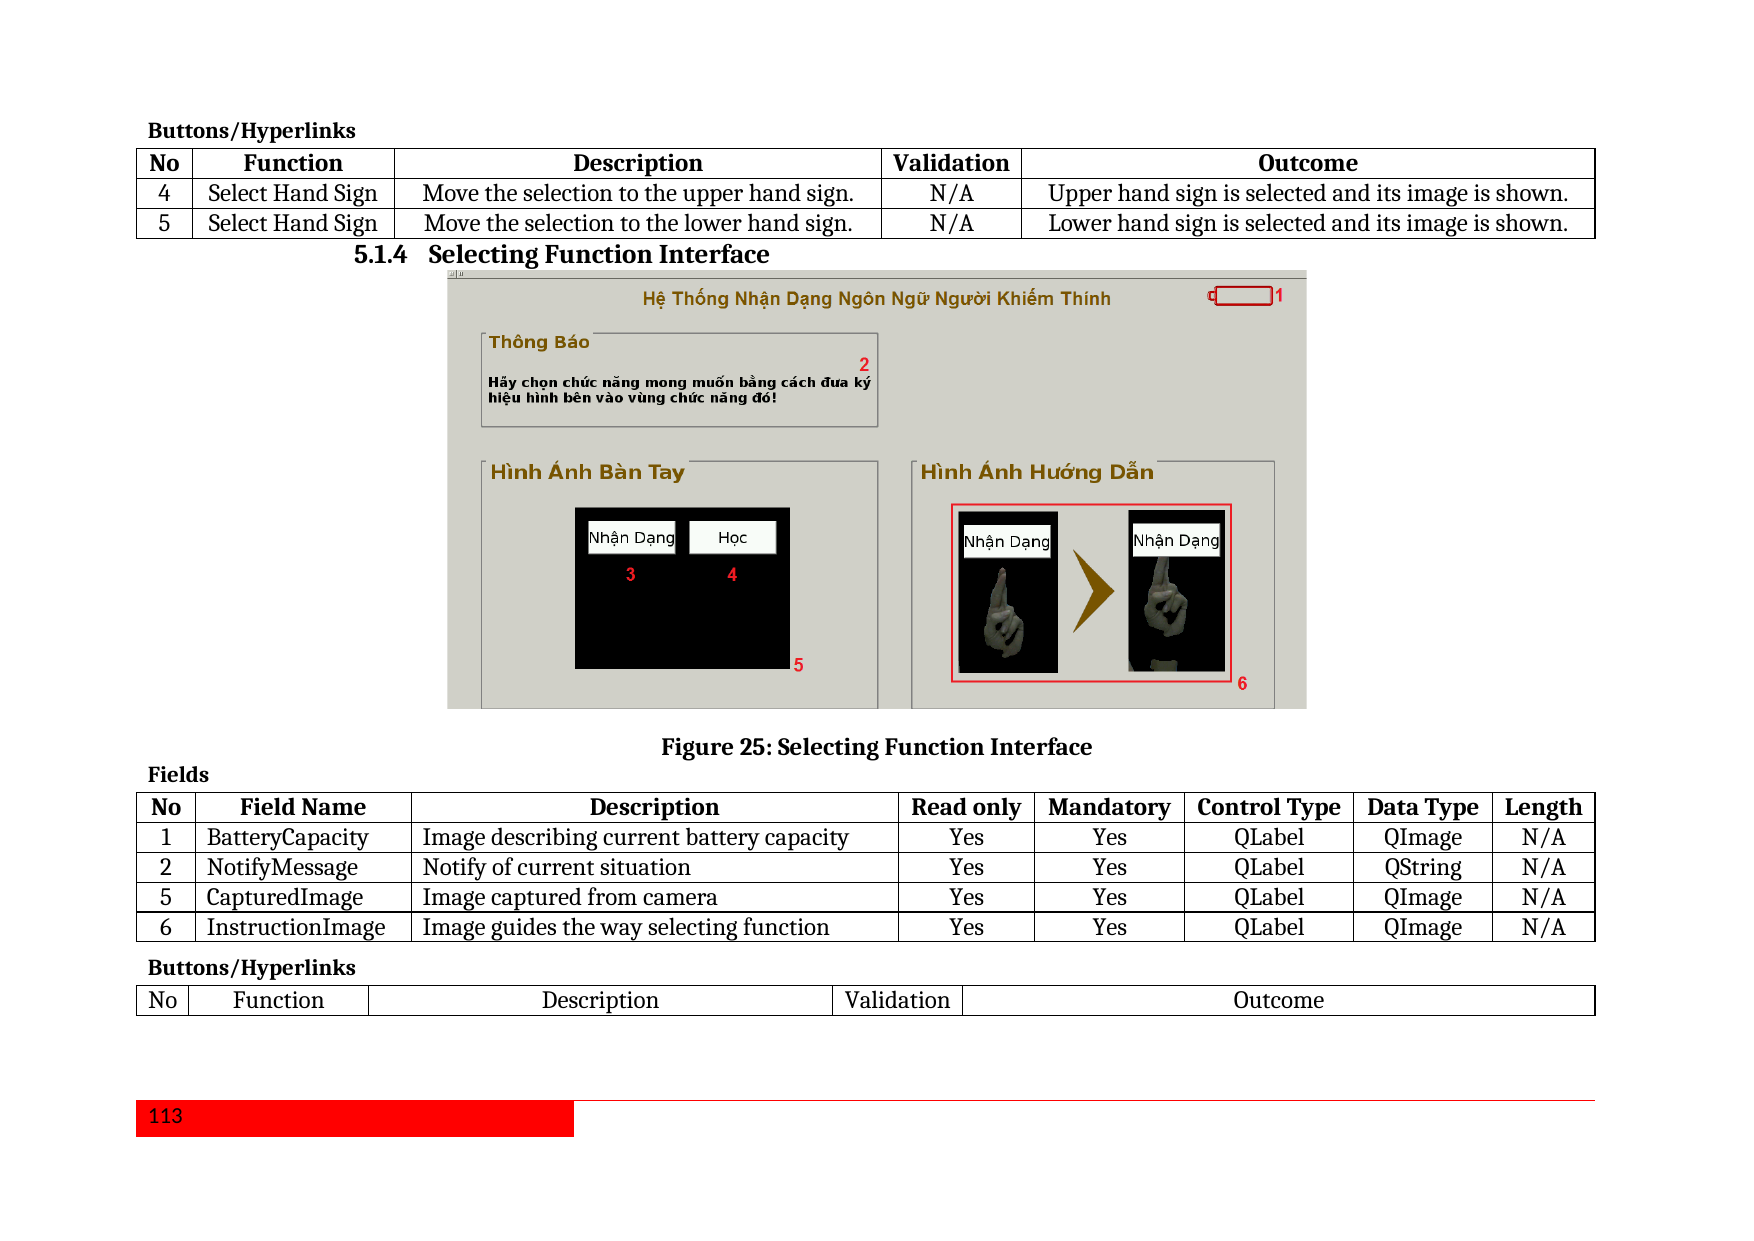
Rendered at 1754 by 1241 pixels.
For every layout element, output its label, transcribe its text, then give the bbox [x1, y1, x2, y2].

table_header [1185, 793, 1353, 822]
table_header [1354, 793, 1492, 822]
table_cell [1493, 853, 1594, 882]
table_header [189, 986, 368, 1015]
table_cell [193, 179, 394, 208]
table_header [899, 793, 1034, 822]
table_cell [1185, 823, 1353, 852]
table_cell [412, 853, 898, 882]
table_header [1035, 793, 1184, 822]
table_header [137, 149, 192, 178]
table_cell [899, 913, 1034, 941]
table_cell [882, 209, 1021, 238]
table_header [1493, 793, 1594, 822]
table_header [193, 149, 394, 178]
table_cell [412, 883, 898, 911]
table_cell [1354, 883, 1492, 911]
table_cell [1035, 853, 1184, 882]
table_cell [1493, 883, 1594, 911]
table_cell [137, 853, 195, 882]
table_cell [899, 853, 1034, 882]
subtitle Selecting Function Interface [354, 239, 1606, 270]
picture [447, 270, 1307, 709]
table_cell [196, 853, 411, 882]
text Buttons/Hyperlinks [148, 118, 1606, 144]
list Figure 25: Selecting Function Interface [148, 733, 1606, 762]
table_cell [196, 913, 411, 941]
text Fields [148, 762, 1606, 788]
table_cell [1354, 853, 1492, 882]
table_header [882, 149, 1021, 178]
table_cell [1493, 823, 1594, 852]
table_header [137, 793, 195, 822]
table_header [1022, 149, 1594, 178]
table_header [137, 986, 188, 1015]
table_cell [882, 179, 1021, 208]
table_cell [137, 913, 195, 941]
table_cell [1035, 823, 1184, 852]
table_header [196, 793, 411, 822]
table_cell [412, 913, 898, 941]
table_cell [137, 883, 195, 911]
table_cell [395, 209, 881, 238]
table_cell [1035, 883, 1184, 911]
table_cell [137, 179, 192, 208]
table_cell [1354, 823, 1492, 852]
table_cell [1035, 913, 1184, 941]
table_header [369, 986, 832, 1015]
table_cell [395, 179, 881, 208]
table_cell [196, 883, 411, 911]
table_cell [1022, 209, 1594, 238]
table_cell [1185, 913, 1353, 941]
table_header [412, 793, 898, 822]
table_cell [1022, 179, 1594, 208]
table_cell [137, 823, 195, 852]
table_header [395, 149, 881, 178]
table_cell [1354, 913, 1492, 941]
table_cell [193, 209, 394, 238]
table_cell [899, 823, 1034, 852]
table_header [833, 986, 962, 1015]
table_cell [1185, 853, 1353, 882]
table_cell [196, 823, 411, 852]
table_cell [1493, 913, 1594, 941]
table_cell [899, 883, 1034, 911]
text Buttons/Hyperlinks [148, 955, 1606, 981]
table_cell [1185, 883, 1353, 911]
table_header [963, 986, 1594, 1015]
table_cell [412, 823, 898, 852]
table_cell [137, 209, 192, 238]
